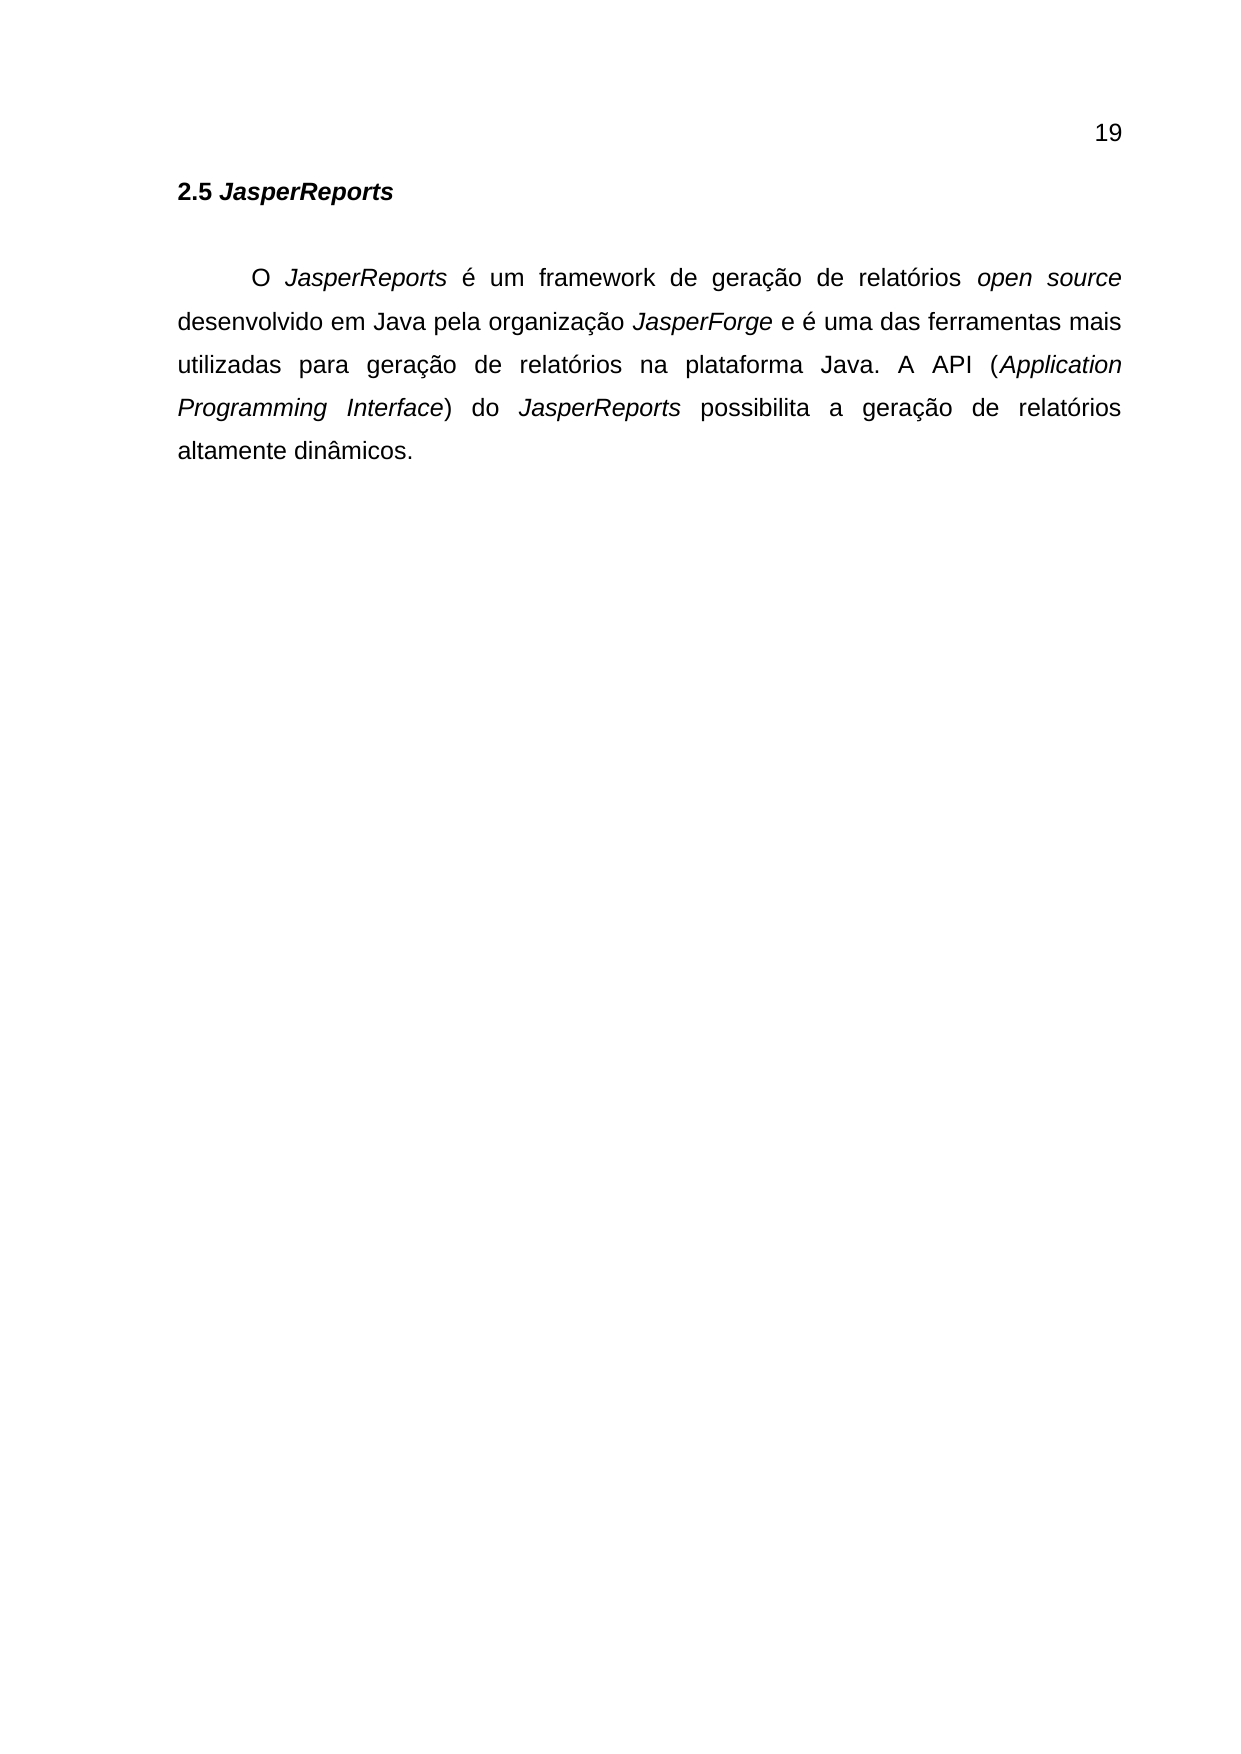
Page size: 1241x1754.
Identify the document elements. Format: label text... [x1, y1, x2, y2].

subtitle 2.5 JasperReports [177, 177, 1122, 206]
text O JasperReports é um framework de geração de relatórios open source desenvolvido em Java pela organização JasperForge e é uma das ferramentas mais utilizadas para geração de relatórios na plataforma Java. A API (Application Programming Interface) do JasperReports possibilita a geração de relatórios altamente dinâmicos. [177, 263, 1122, 465]
